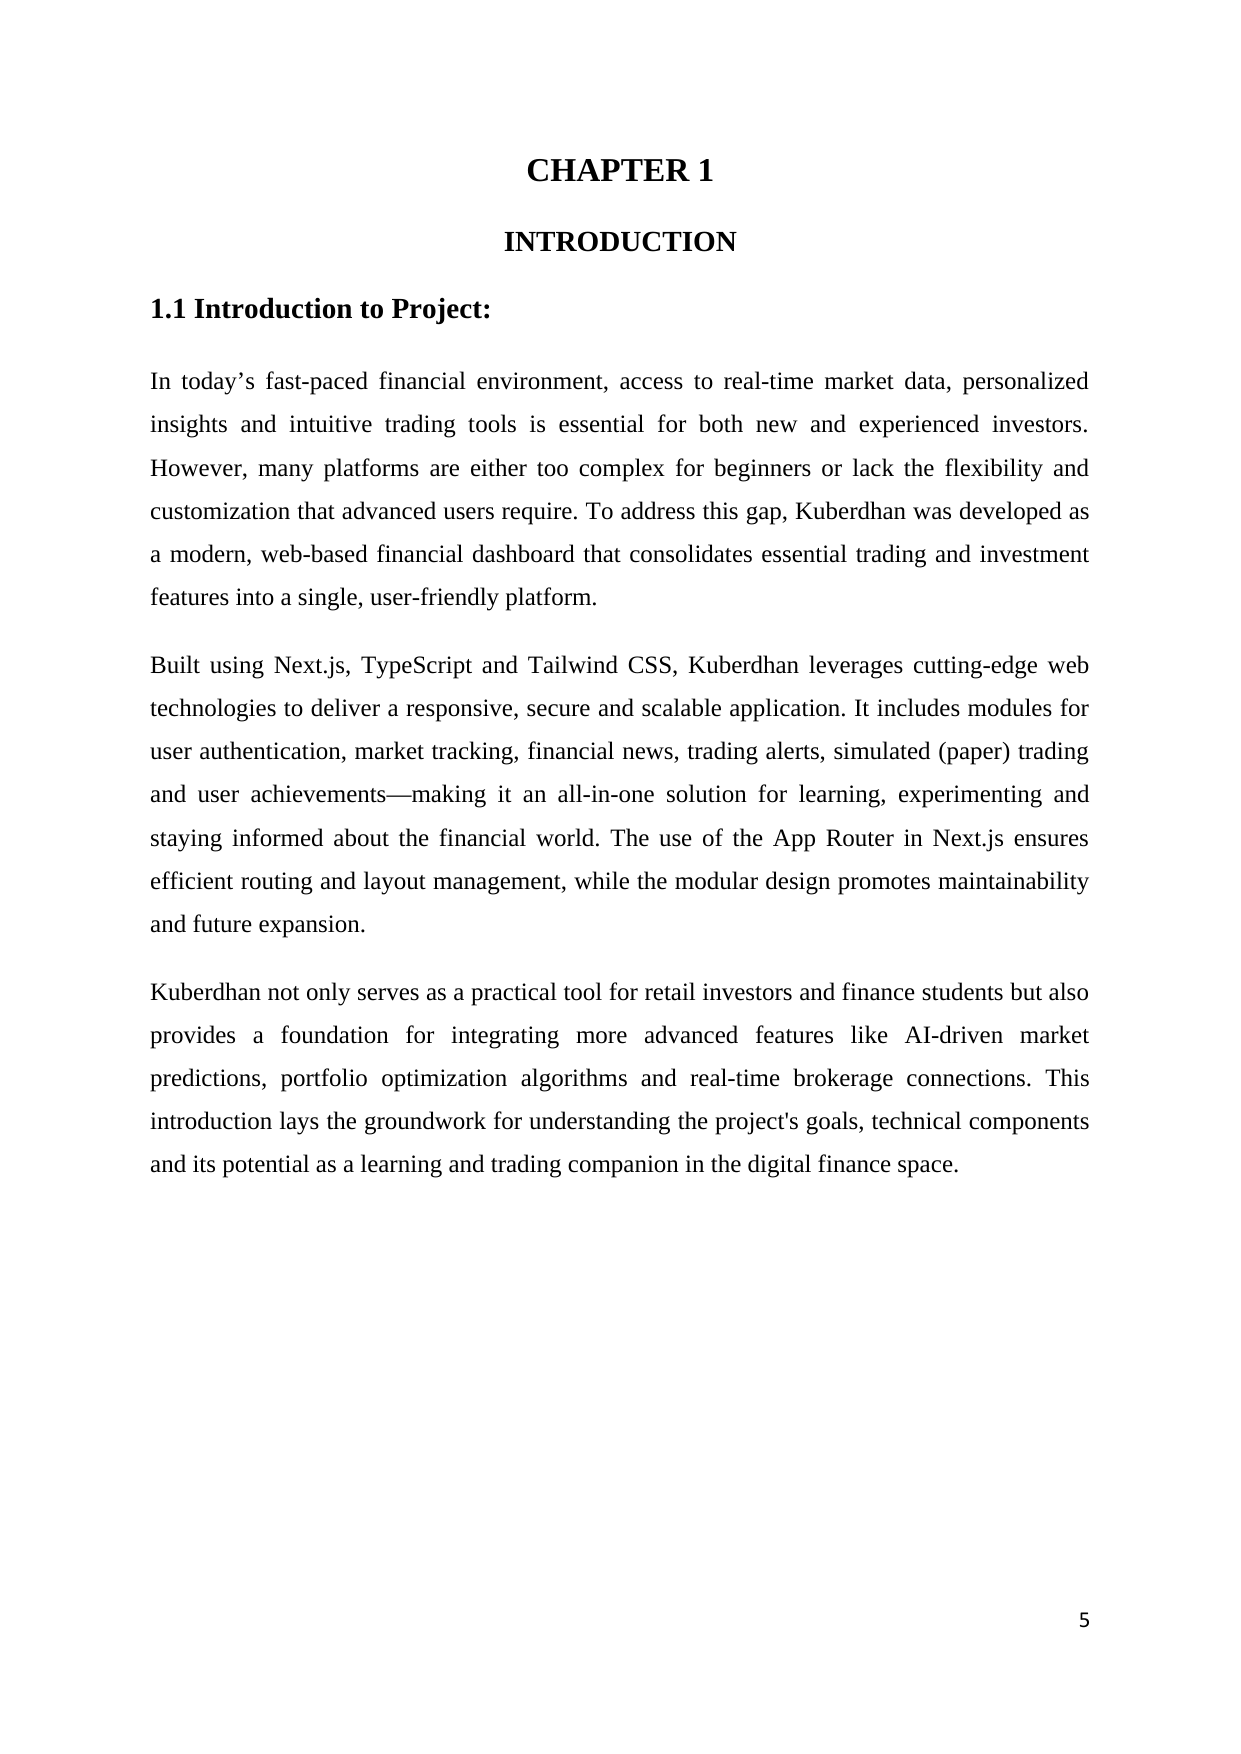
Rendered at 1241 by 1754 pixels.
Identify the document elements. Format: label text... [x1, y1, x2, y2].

text CHAPTER 1 [150, 150, 1090, 188]
text In today’s fast-paced financial environment, access to real-time market data, personalized insights and intuitive trading tools is essential for both new and experienced investors. However, many platforms are either too complex for beginners or lack the flexibility and customization that advanced users require. To address this gap, Kuberdhan was developed as a modern, web-based financial dashboard that consolidates essential trading and investment features into a single, user-friendly platform. [150, 366, 1090, 611]
text 1.1 Introduction to Project: [150, 291, 1090, 325]
text Kuberdhan not only serves as a practical tool for retail investors and finance students but also provides a foundation for integrating more advanced features like AI-driven market predictions, portfolio optimization algorithms and real-time brokerage connections. This introduction lays the groundwork for understanding the project's goals, technical components and its potential as a learning and trading companion in the digital finance space. [150, 977, 1090, 1178]
text INTRODUCTION [150, 224, 1090, 258]
text Built using Next.js, TypeScript and Tailwind CSS, Kuberdhan leverages cutting-edge web technologies to deliver a responsive, secure and scalable application. It includes modules for user authentication, market tracking, financial news, trading alerts, simulated (paper) trading and user achievements—making it an all-in-one solution for learning, experimenting and staying informed about the financial world. The use of the App Router in Next.js ensures efficient routing and layout management, while the modular design promotes maintainability and future expansion. [150, 650, 1090, 938]
